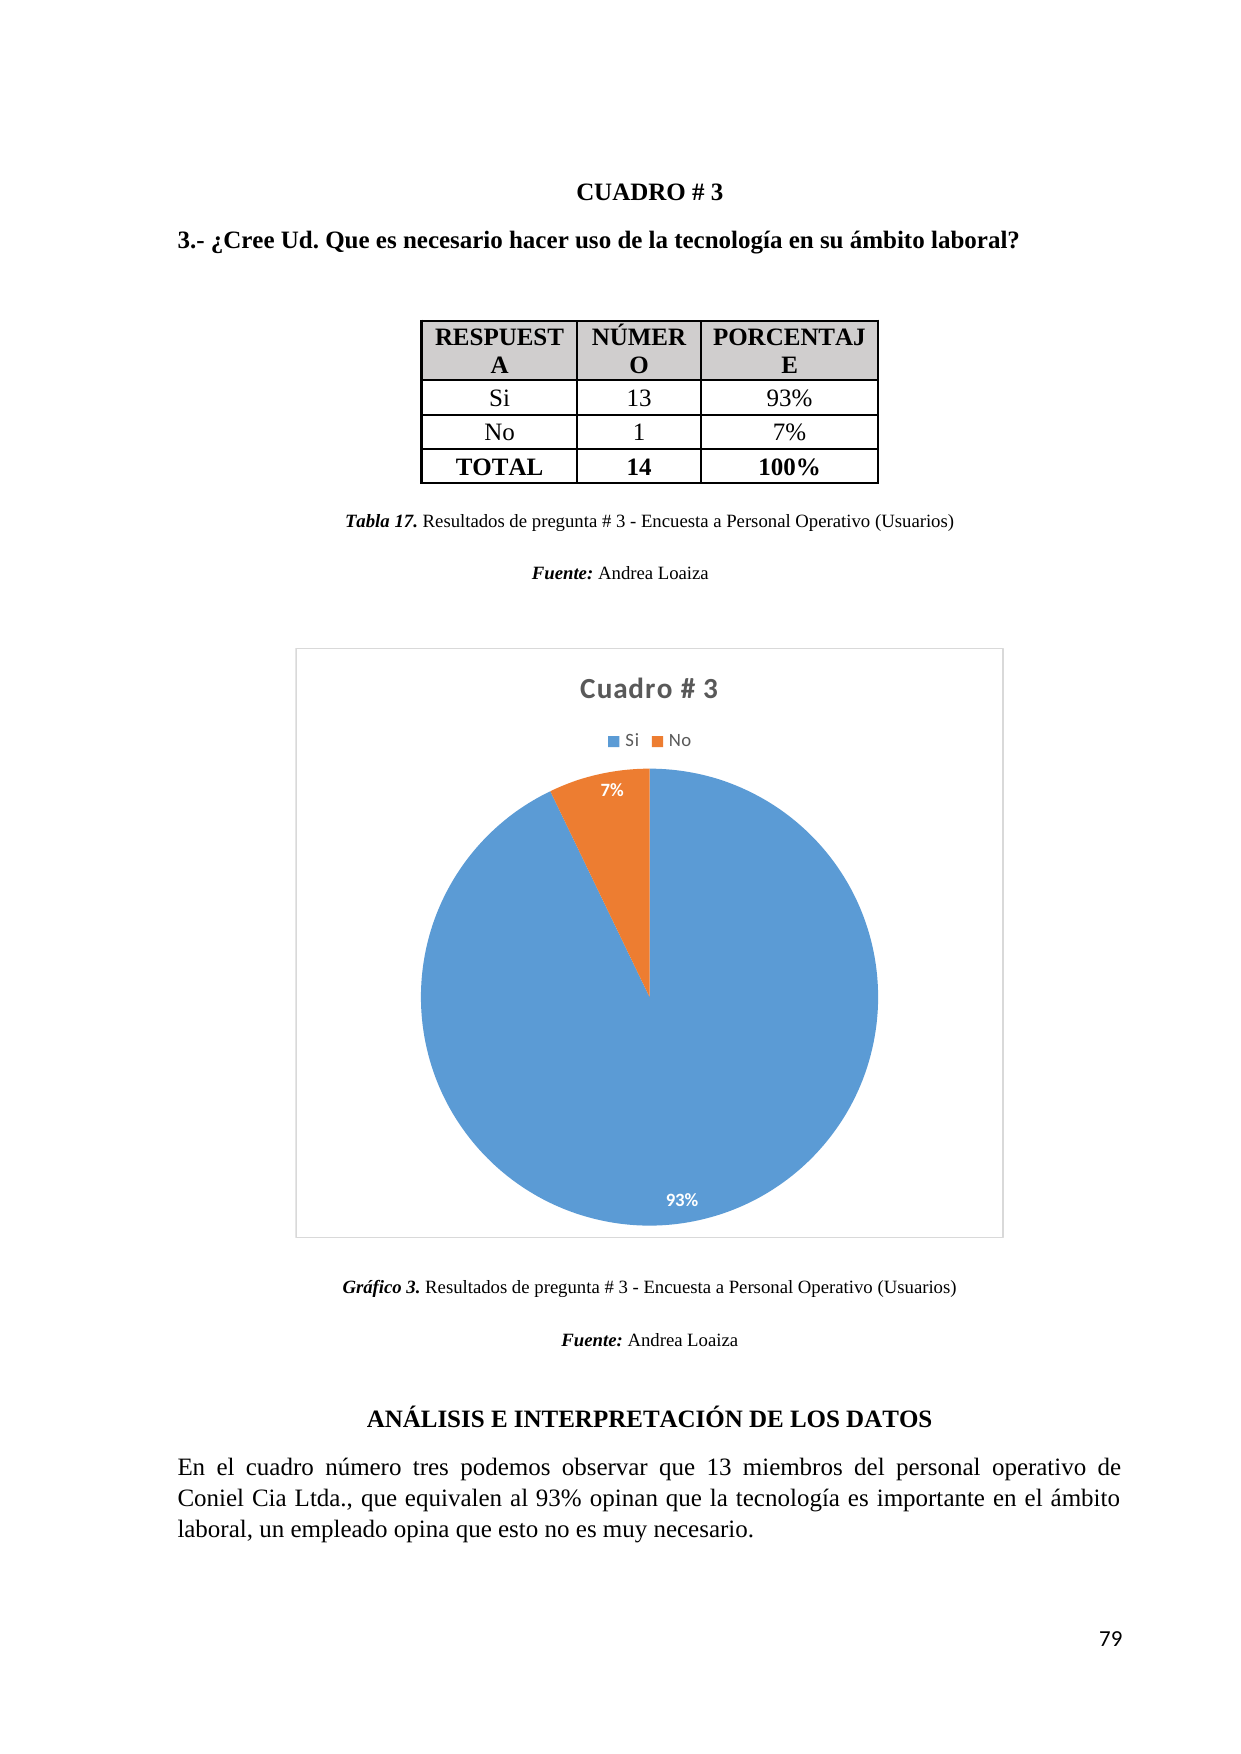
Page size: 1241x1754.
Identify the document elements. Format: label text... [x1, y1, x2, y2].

table_header RESPUESTA [423, 322, 576, 379]
text ANÁLISIS E INTERPRETACIÓN DE LOS DATOS [177, 1404, 1122, 1433]
text Gráfico 3. Resultados de pregunta # 3 - Encuesta a Personal Operativo (Usuarios) [177, 1276, 1122, 1298]
table_cell 13 [578, 381, 700, 413]
text En el cuadro número tres podemos observar que 13 miembros del personal operativo de Coniel Cia Ltda., que equivalen al 93% opinan que la tecnología es importante en el ámbito laboral, un empleado opina que esto no es muy necesario. [177, 1452, 1122, 1543]
table_header PORCENTAJE [702, 322, 877, 379]
text CUADRO # 3 [177, 177, 1122, 206]
table_cell 1 [578, 416, 700, 448]
table_cell No [423, 416, 576, 448]
table_cell 14 [578, 450, 700, 482]
table_cell 7% [702, 416, 877, 448]
table_cell 93% [702, 381, 877, 413]
table_cell 100% [702, 450, 877, 482]
table_cell Si [423, 381, 576, 413]
table_cell TOTAL [423, 450, 576, 482]
text 3.- ¿Cree Ud. Que es necesario hacer uso de la tecnología en su ámbito laboral? [177, 225, 1122, 254]
table_header NÚMERO [578, 322, 700, 379]
